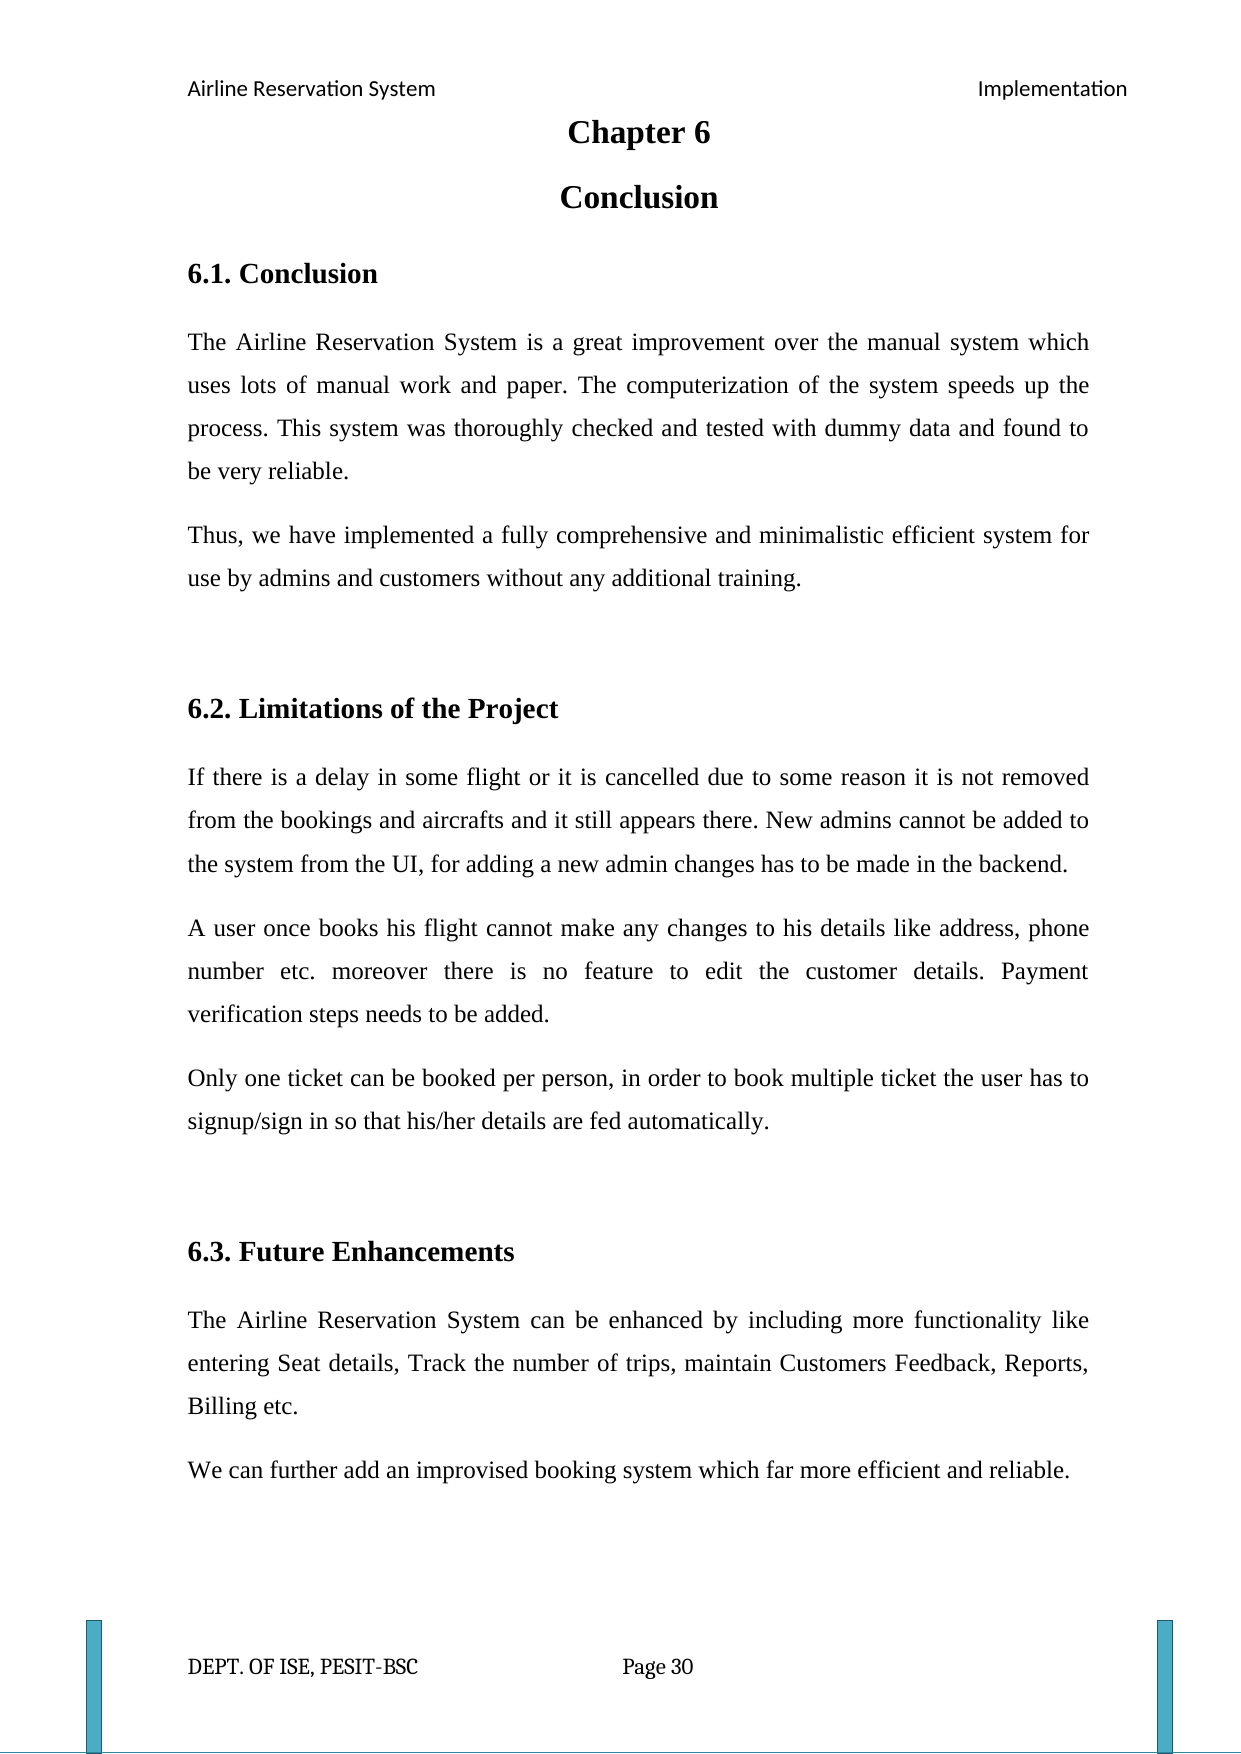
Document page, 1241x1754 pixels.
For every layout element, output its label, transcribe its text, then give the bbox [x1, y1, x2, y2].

text Thus, we have implemented a fully comprehensive and minimalistic efficient system for use by admins and customers without any additional training. [187, 520, 1090, 592]
text 6.2. Limitations of the Project [187, 691, 1090, 725]
text We can further add an improvised booking system which far more efficient and reliable. [187, 1455, 1090, 1484]
text If there is a delay in some flight or it is cancelled due to some reason it is not removed from the bookings and aircrafts and it still appears there. New admins cannot be added to the system from the UI, for adding a new admin changes has to be made in the backend. [187, 762, 1090, 877]
text 6.3. Future Enhancements [187, 1234, 1090, 1267]
text The Airline Reservation System can be enhanced by including more functionality like entering Seat details, Track the number of trips, maintain Customers Feedback, Reports, Billing etc. [187, 1305, 1090, 1420]
text Chapter 6 [187, 112, 1090, 151]
text Only one ticket can be booked per person, in order to book multiple ticket the user has to signup/sign in so that his/her details are fed automatically. [187, 1063, 1090, 1135]
text Conclusion [187, 177, 1090, 216]
text 6.1. Conclusion [187, 256, 1090, 289]
text A user once books his flight cannot make any changes to his details like address, phone number etc. moreover there is no feature to edit the customer details. Payment verification steps needs to be added. [187, 913, 1090, 1028]
text The Airline Reservation System is a great improvement over the manual system which uses lots of manual work and paper. The computerization of the system speeds up the process. This system was thoroughly checked and tested with dummy data and found to be very reliable. [187, 327, 1090, 485]
